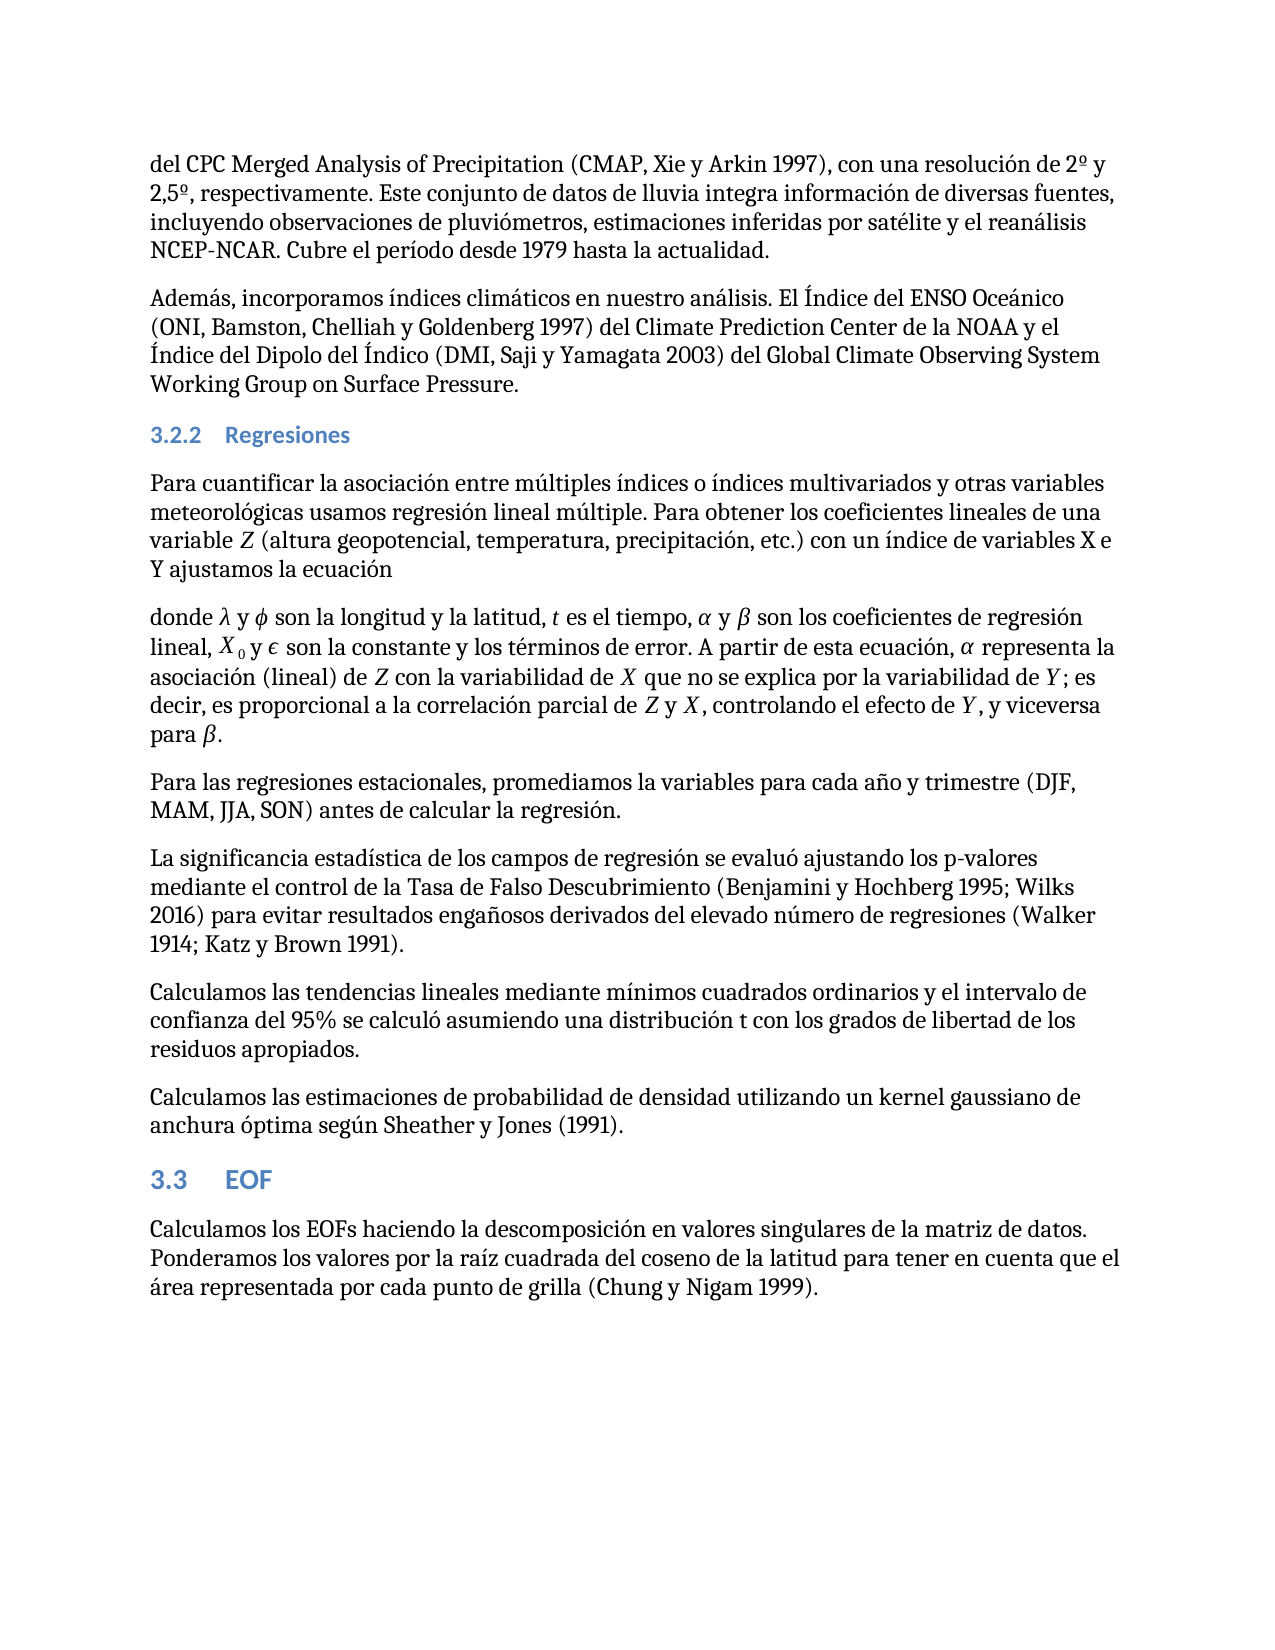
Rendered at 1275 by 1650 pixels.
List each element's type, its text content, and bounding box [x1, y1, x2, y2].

text Para las regresiones estacionales, promediamos la variables para cada año y trimestre (DJF, MAM, JJA, SON) antes de calcular la regresión. [150, 768, 1125, 825]
text Calculamos las estimaciones de probabilidad de densidad utilizando un kernel gaussiano de anchura óptima según Sheather y Jones (1991). [150, 1083, 1125, 1140]
text donde y son la longitud y la latitud, es el tiempo, y son los coeficientes de regresión lineal, y son la constante y los términos de error. A partir de esta ecuación, representa la asociación (lineal) de con la variabilidad de que no se explica por la variabilidad de ; es decir, es proporcional a la correlación parcial de y , controlando el efecto de , y viceversa para . [150, 603, 1125, 749]
text Para cuantificar la asociación entre múltiples índices o índices multivariados y otras variables meteorológicas usamos regresión lineal múltiple. Para obtener los coeficientes lineales de una variable (altura geopotencial, temperatura, precipitación, etc.) con un índice de variables X e Y ajustamos la ecuación [150, 469, 1125, 584]
text Además, incorporamos índices climáticos en nuestro análisis. El Índice del ENSO Oceánico (ONI, Bamston, Chelliah y Goldenberg 1997) del Climate Prediction Center de la NOAA y el Índice del Dipolo del Índico (DMI, Saji y Yamagata 2003) del Global Climate Observing System Working Group on Surface Pressure. [150, 284, 1125, 399]
subtitle 3.2.2 Regresiones [150, 419, 1125, 450]
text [150, 150, 1125, 265]
text Calculamos los EOFs haciendo la descomposición en valores singulares de la matriz de datos. Ponderamos los valores por la raíz cuadrada del coseno de la latitud para tener en cuenta que el área representada por cada punto de grilla (Chung y Nigam 1999). [150, 1215, 1125, 1302]
subtitle 3.3 EOF [150, 1161, 1125, 1197]
text Calculamos las tendencias lineales mediante mínimos cuadrados ordinarios y el intervalo de confianza del 95% se calculó asumiendo una distribución t con los grados de libertad de los residuos apropiados. [150, 978, 1125, 1064]
text La significancia estadística de los campos de regresión se evaluó ajustando los p-valores mediante el control de la Tasa de Falso Descubrimiento (Benjamini y Hochberg 1995; Wilks 2016) para evitar resultados engañosos derivados del elevado número de regresiones (Walker 1914; Katz y Brown 1991). [150, 844, 1125, 959]
